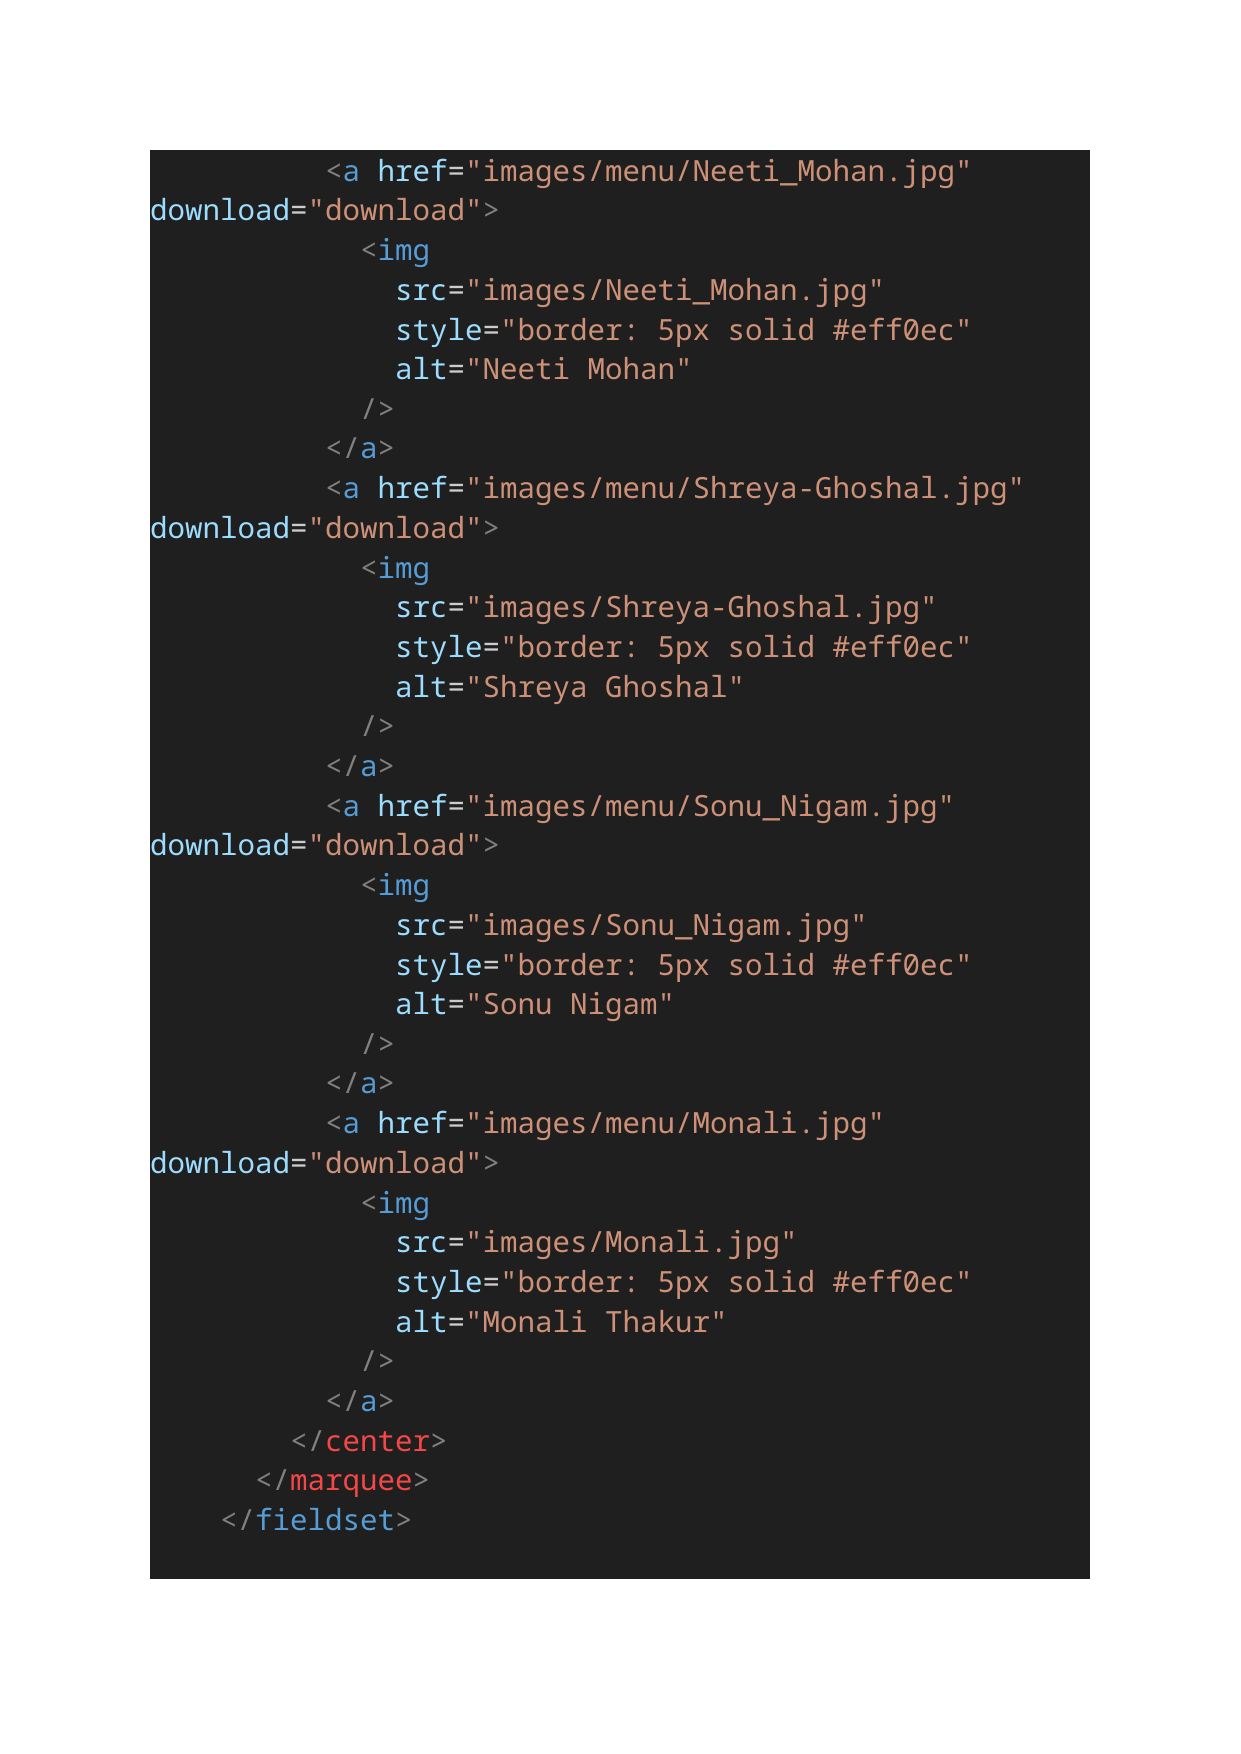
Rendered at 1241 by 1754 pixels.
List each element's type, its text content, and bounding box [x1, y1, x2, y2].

text style="border: 5px solid #eff0ec" [150, 1261, 1090, 1301]
text </a> [150, 1380, 1090, 1420]
text </a> [150, 428, 1090, 467]
text style="border: 5px solid #eff0ec" [150, 626, 1090, 666]
text <img [150, 864, 1090, 904]
text <a href="images/menu/Shreya-Ghoshal.jpg" download="download"> [150, 467, 1090, 547]
text alt="Shreya Ghoshal" [150, 666, 1090, 706]
text src="images/Shreya-Ghoshal.jpg" [150, 587, 1090, 626]
text style="border: 5px solid #eff0ec" [150, 309, 1090, 348]
text /> [150, 1341, 1090, 1380]
text alt="Monali Thakur" [150, 1301, 1090, 1341]
text alt="Sonu Nigam" [150, 983, 1090, 1023]
text src="images/Monali.jpg" [150, 1222, 1090, 1261]
text /> [150, 706, 1090, 745]
text <img [150, 547, 1090, 587]
text <img [150, 1182, 1090, 1222]
text alt="Neeti Mohan" [150, 348, 1090, 388]
text </center> [150, 1420, 1090, 1460]
text src="images/Sonu_Nigam.jpg" [150, 904, 1090, 944]
text </marquee> [150, 1460, 1090, 1499]
text </a> [150, 1063, 1090, 1102]
text src="images/Neeti_Mohan.jpg" [150, 269, 1090, 309]
text <a href="images/menu/Sonu_Nigam.jpg" download="download"> [150, 785, 1090, 864]
text <a href="images/menu/Neeti_Mohan.jpg" download="download"> [150, 150, 1090, 229]
text /> [150, 388, 1090, 428]
text </fieldset> [150, 1499, 1090, 1539]
text </a> [150, 745, 1090, 785]
text <img [150, 229, 1090, 269]
text /> [150, 1023, 1090, 1063]
text style="border: 5px solid #eff0ec" [150, 944, 1090, 983]
text <a href="images/menu/Monali.jpg" download="download"> [150, 1102, 1090, 1182]
